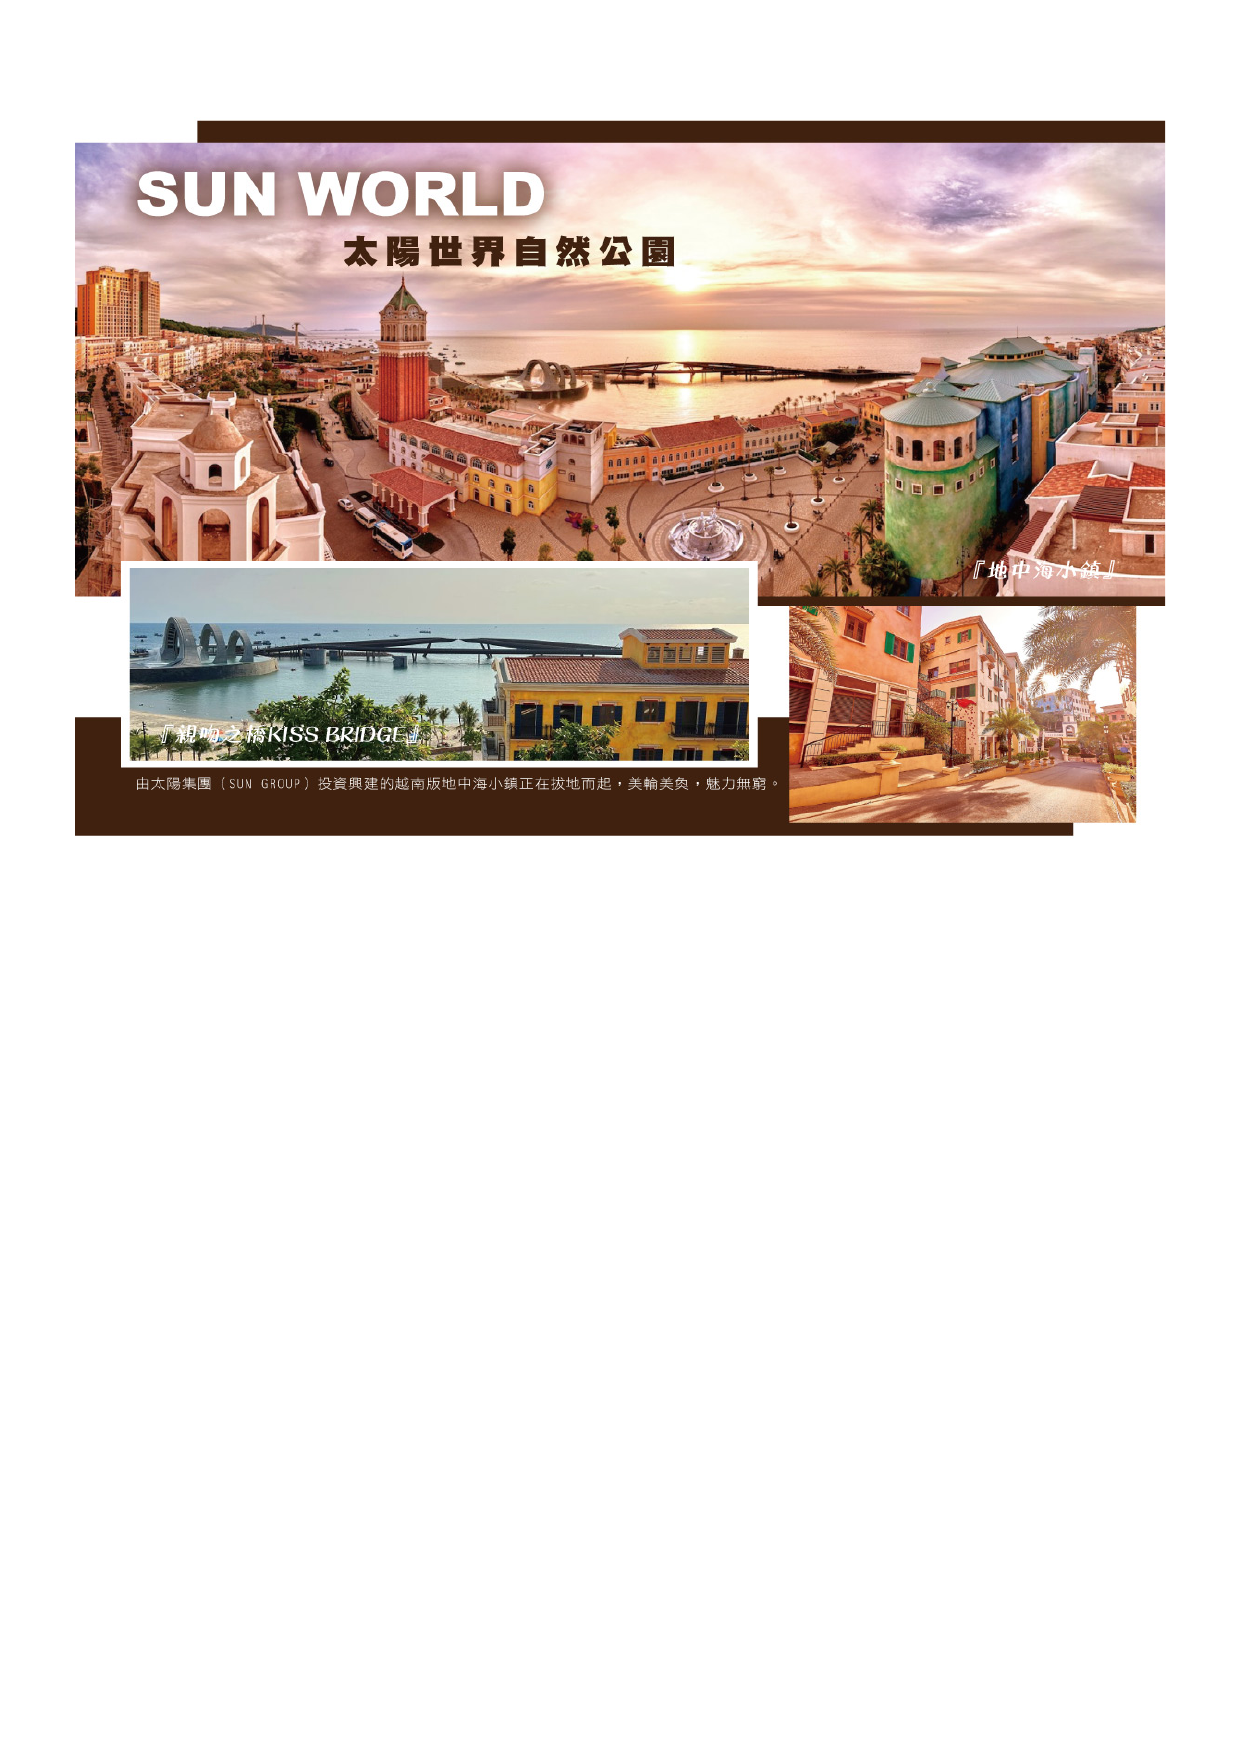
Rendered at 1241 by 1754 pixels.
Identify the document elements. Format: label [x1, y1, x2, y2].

picture [75, 89, 1166, 858]
